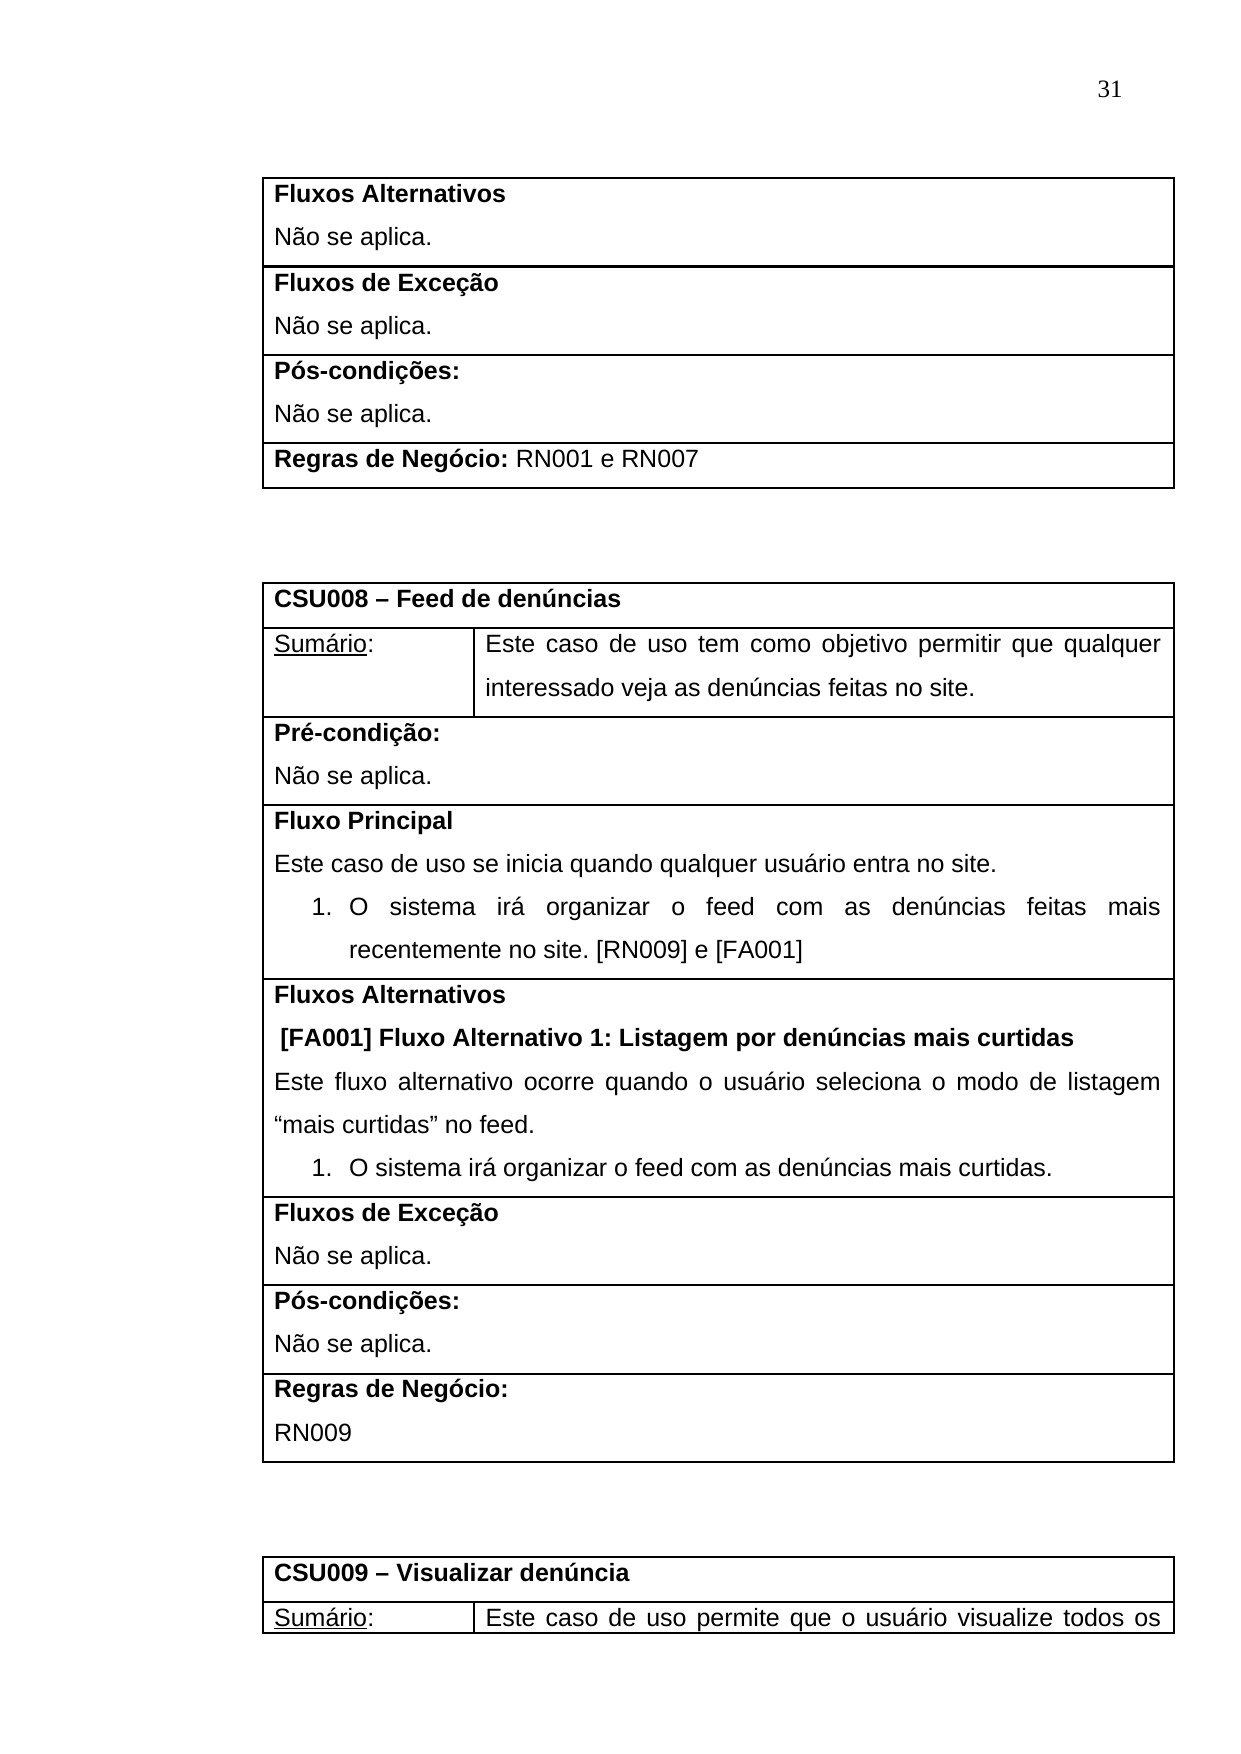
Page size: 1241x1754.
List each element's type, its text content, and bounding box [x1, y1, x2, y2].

table_cell Pós-condições: Não se aplica. [264, 356, 1173, 442]
table_cell Fluxos Alternativos [FA001] Fluxo Alternativo 1: Listagem por denúncias mais curtidas Este fluxo alternativo ocorre quando o usuário seleciona o modo de listagem “mais curtidas” no feed. O sistema irá organizar o feed com as denúncias mais curtidas. [264, 980, 1173, 1196]
table_cell Pré-condição: Não se aplica. [264, 718, 1173, 804]
table_cell Fluxos de Exceção Não se aplica. [264, 1198, 1173, 1284]
table_cell Regras de Negócio: RN001 e RN007 [264, 444, 1173, 487]
table_cell Sumário: [264, 629, 473, 716]
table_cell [475, 1603, 1173, 1632]
table_cell Este caso de uso tem como objetivo permitir que qualquer interessado veja as denúncias feitas no site. [475, 629, 1173, 716]
table_cell Fluxos Alternativos Não se aplica. [264, 179, 1173, 265]
table_cell Fluxos de Exceção Não se aplica. [264, 268, 1173, 354]
table_cell Pós-condições: Não se aplica. [264, 1286, 1173, 1372]
table_cell Sumário: [264, 1603, 473, 1632]
table_cell Fluxo Principal Este caso de uso se inicia quando qualquer usuário entra no site. O sistema irá organizar o feed com as denúncias feitas mais recentemente no site. [RN009] e [FA001] [264, 806, 1173, 978]
table_cell Regras de Negócio: RN009 [264, 1375, 1173, 1461]
table_header CSU008 – Feed de denúncias [264, 584, 1173, 627]
table_header CSU009 – Visualizar denúncia [264, 1558, 1173, 1601]
